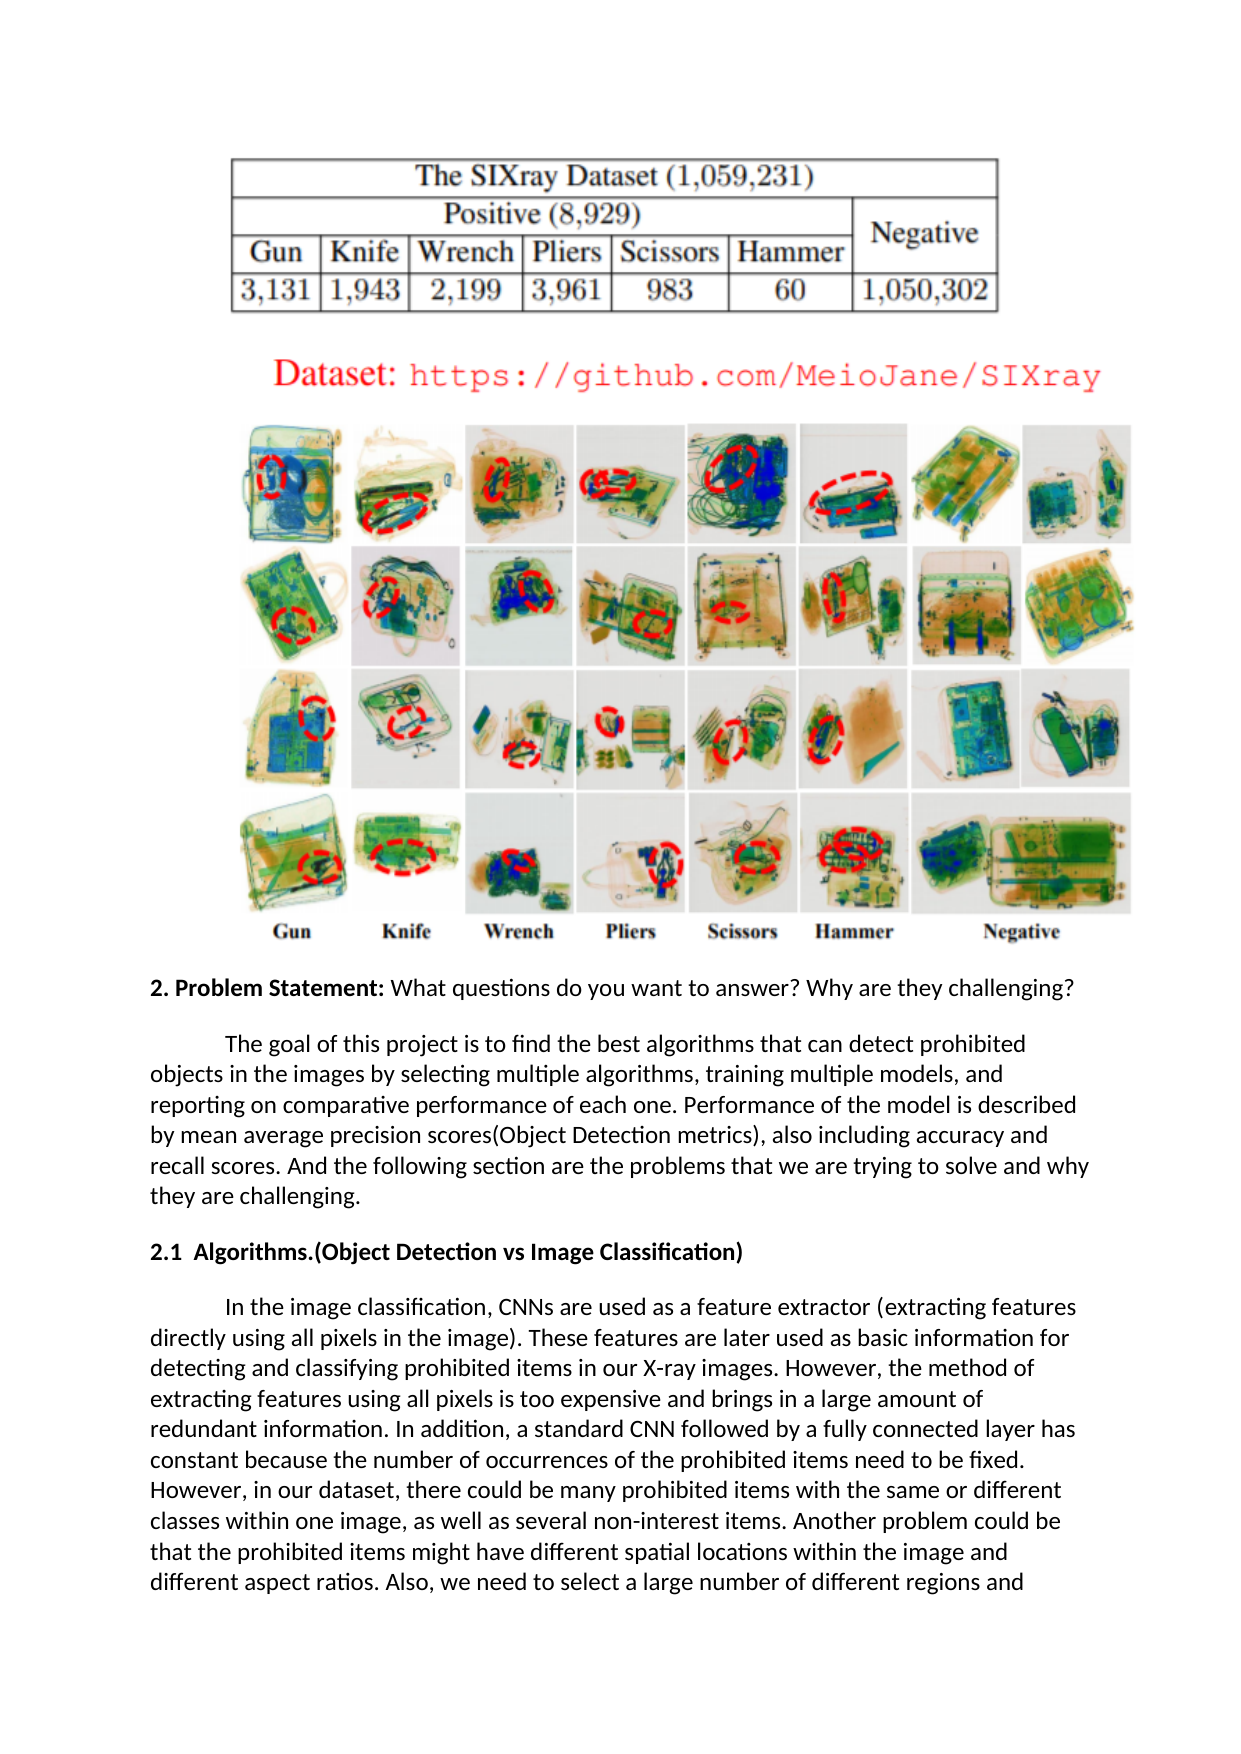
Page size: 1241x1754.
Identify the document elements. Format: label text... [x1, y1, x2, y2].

text 2. Problem Statement: What questions do you want to answer? Why are they challenging? [150, 972, 1090, 1003]
picture [225, 344, 1142, 948]
text The goal of this project is to find the best algorithms that can detect prohibited objects in the images by selecting multiple algorithms, training multiple models, and reporting on comparative performance of each one. Performance of the model is described by mean average precision scores(Object Detection metrics), also including accuracy and recall scores. And the following section are the problems that we are trying to solve and why they are challenging. [150, 1028, 1090, 1211]
picture [225, 150, 1005, 320]
text 2.1 Algorithms.(Object Detection vs Image Classification) [150, 1236, 1090, 1266]
